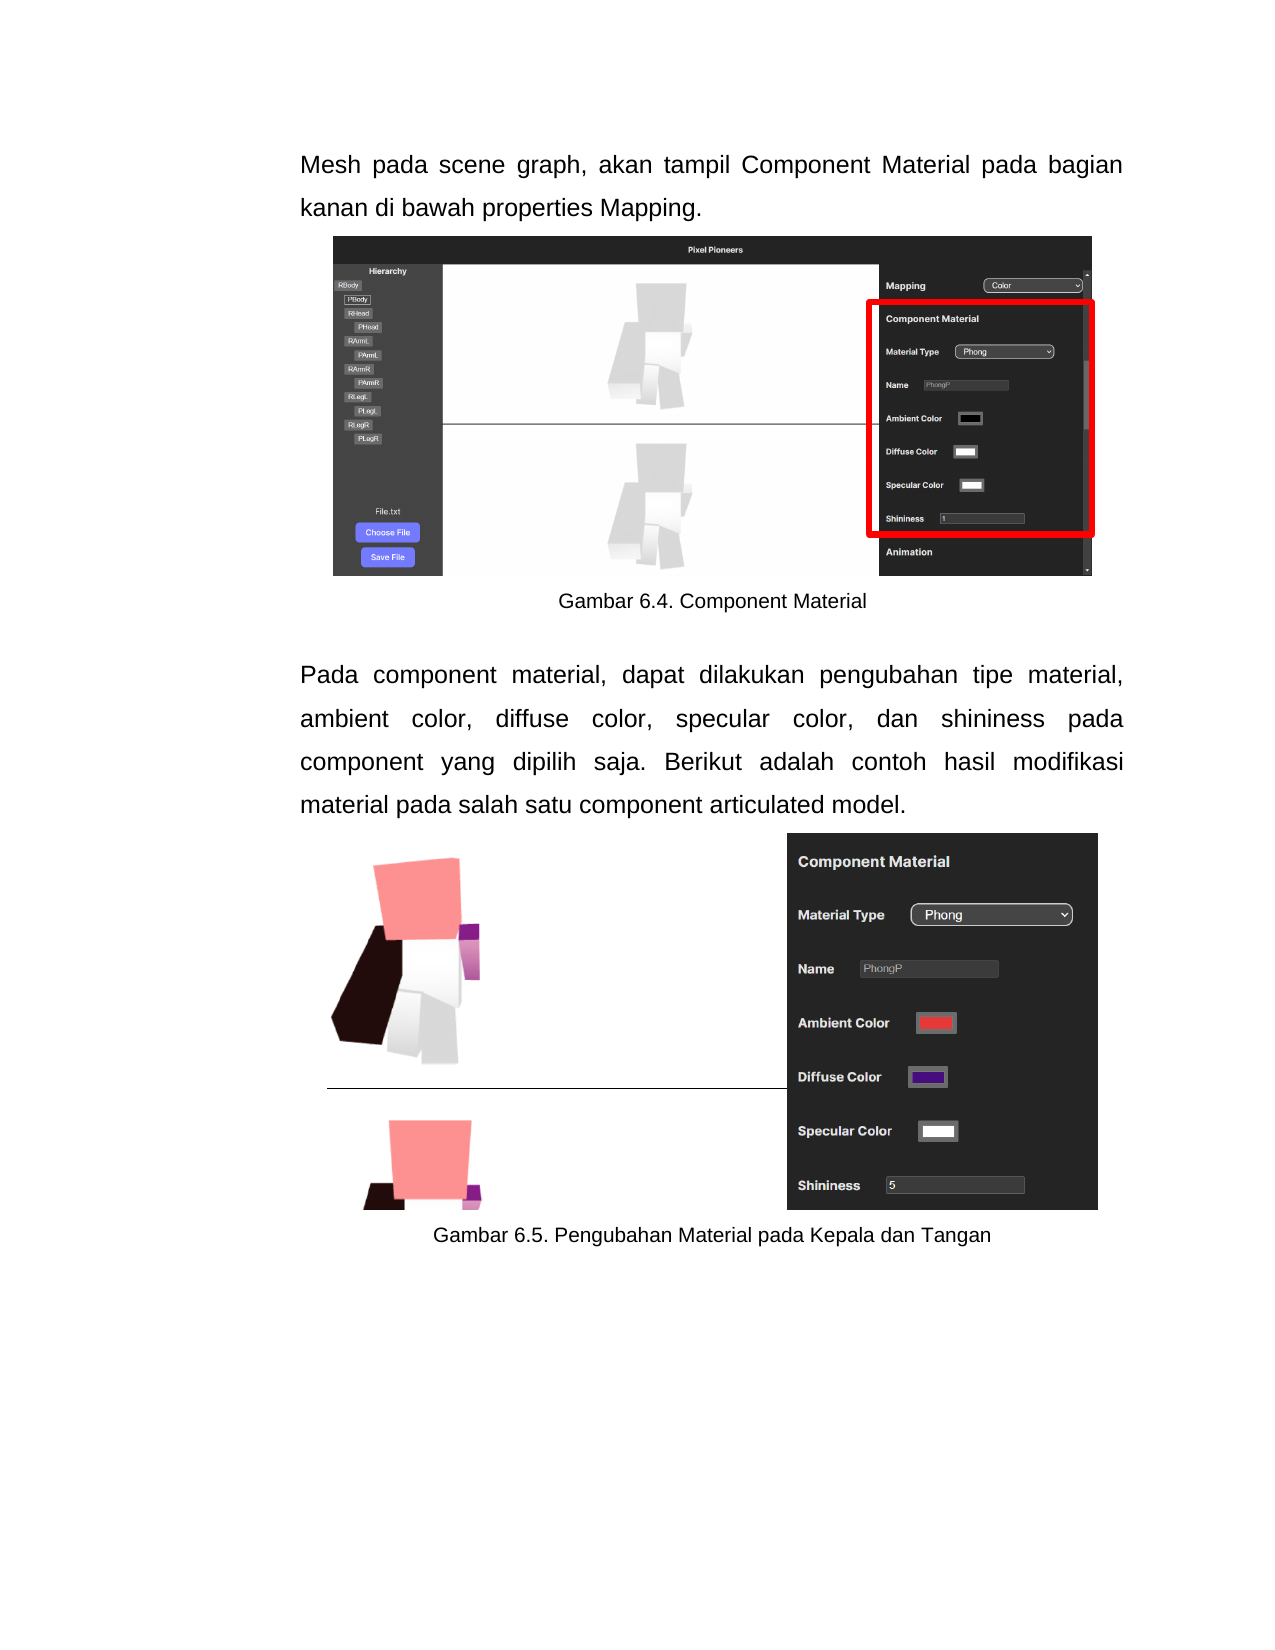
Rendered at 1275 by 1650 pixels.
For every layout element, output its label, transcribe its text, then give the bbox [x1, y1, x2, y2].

picture [327, 833, 1098, 1210]
text Gambar 6.5. Pengubahan Material pada Kepala dan Tangan [300, 1223, 1125, 1247]
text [300, 150, 1125, 222]
picture [333, 236, 1092, 576]
text Gambar 6.4. Component Material [300, 589, 1125, 613]
picture [872, 305, 1089, 531]
text Pada component material, dapat dilakukan pengubahan tipe material, ambient color, diffuse color, specular color, dan shininess pada component yang dipilih saja. Berikut adalah contoh hasil modifikasi material pada salah satu component articulated model. [300, 661, 1125, 819]
